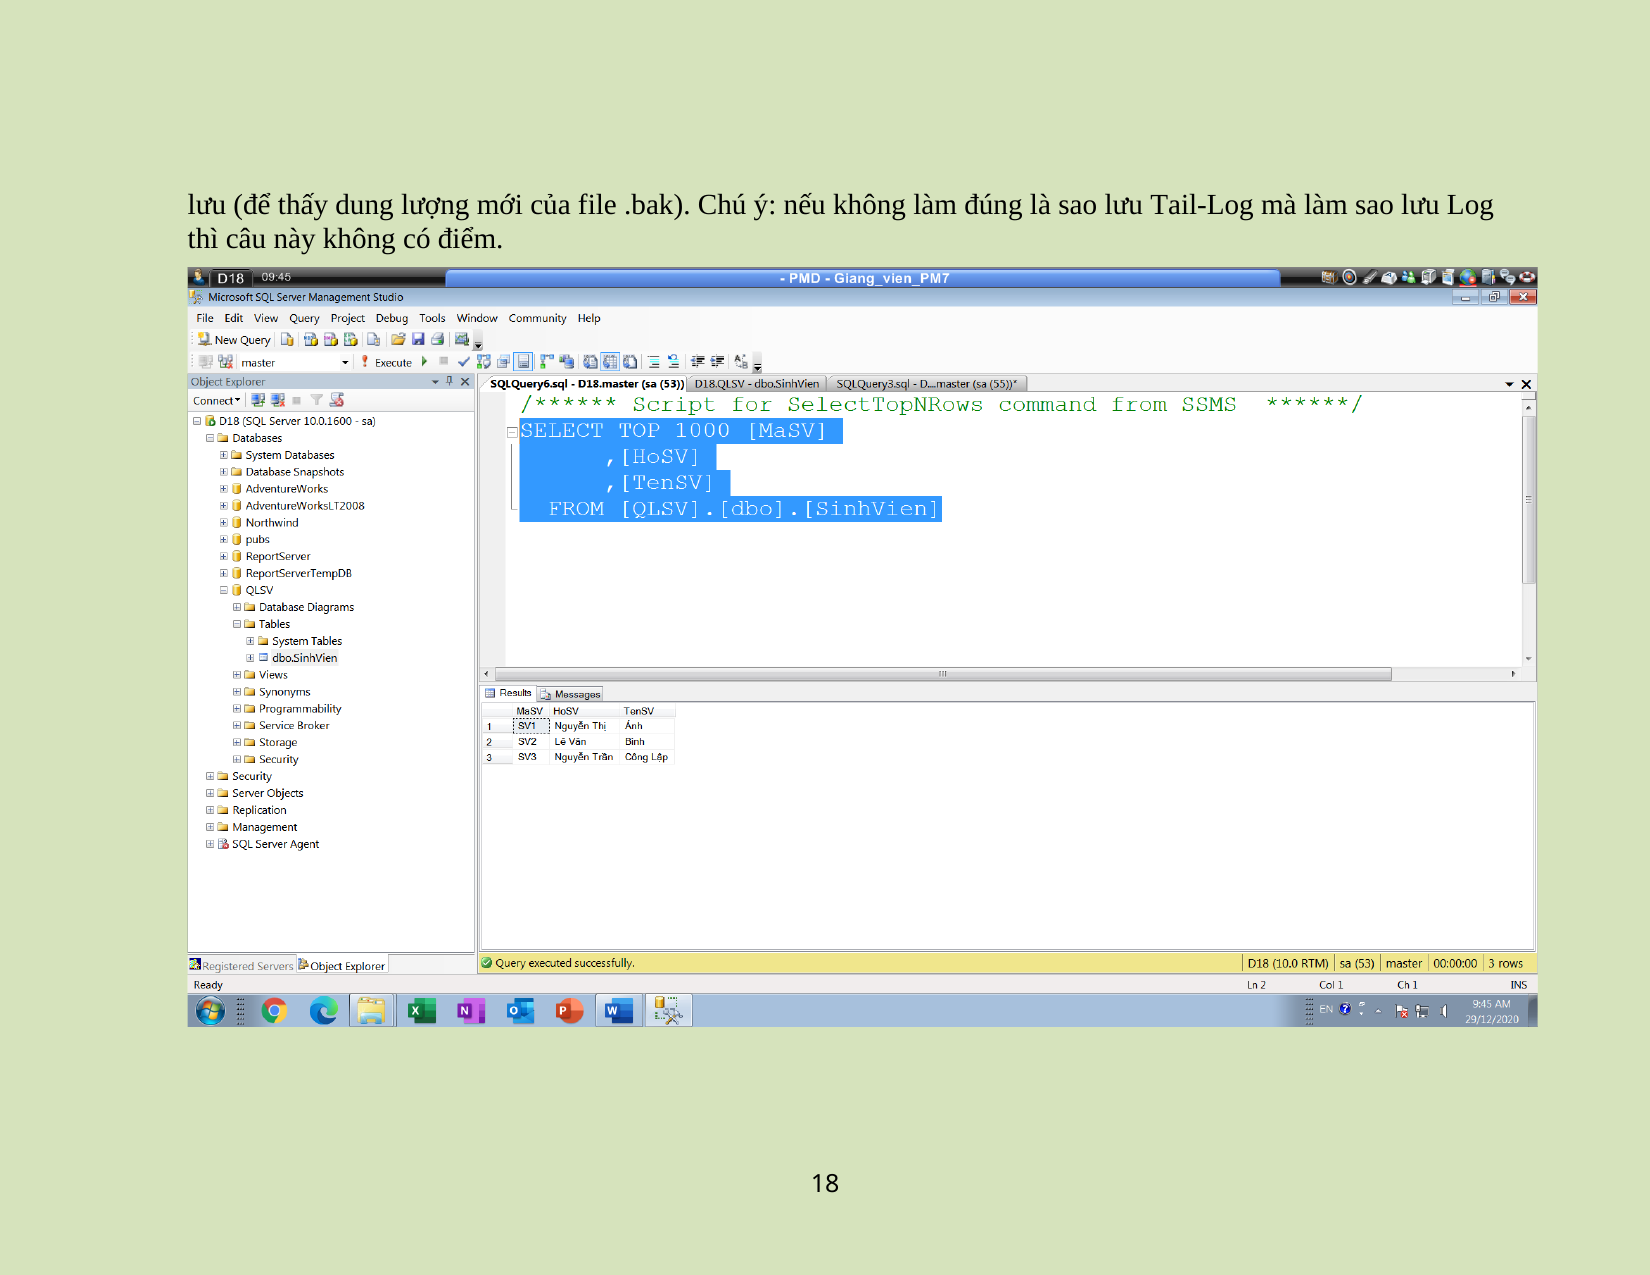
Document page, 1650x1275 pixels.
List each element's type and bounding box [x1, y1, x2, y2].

picture [187, 267, 1538, 1027]
list [150, 187, 1500, 254]
